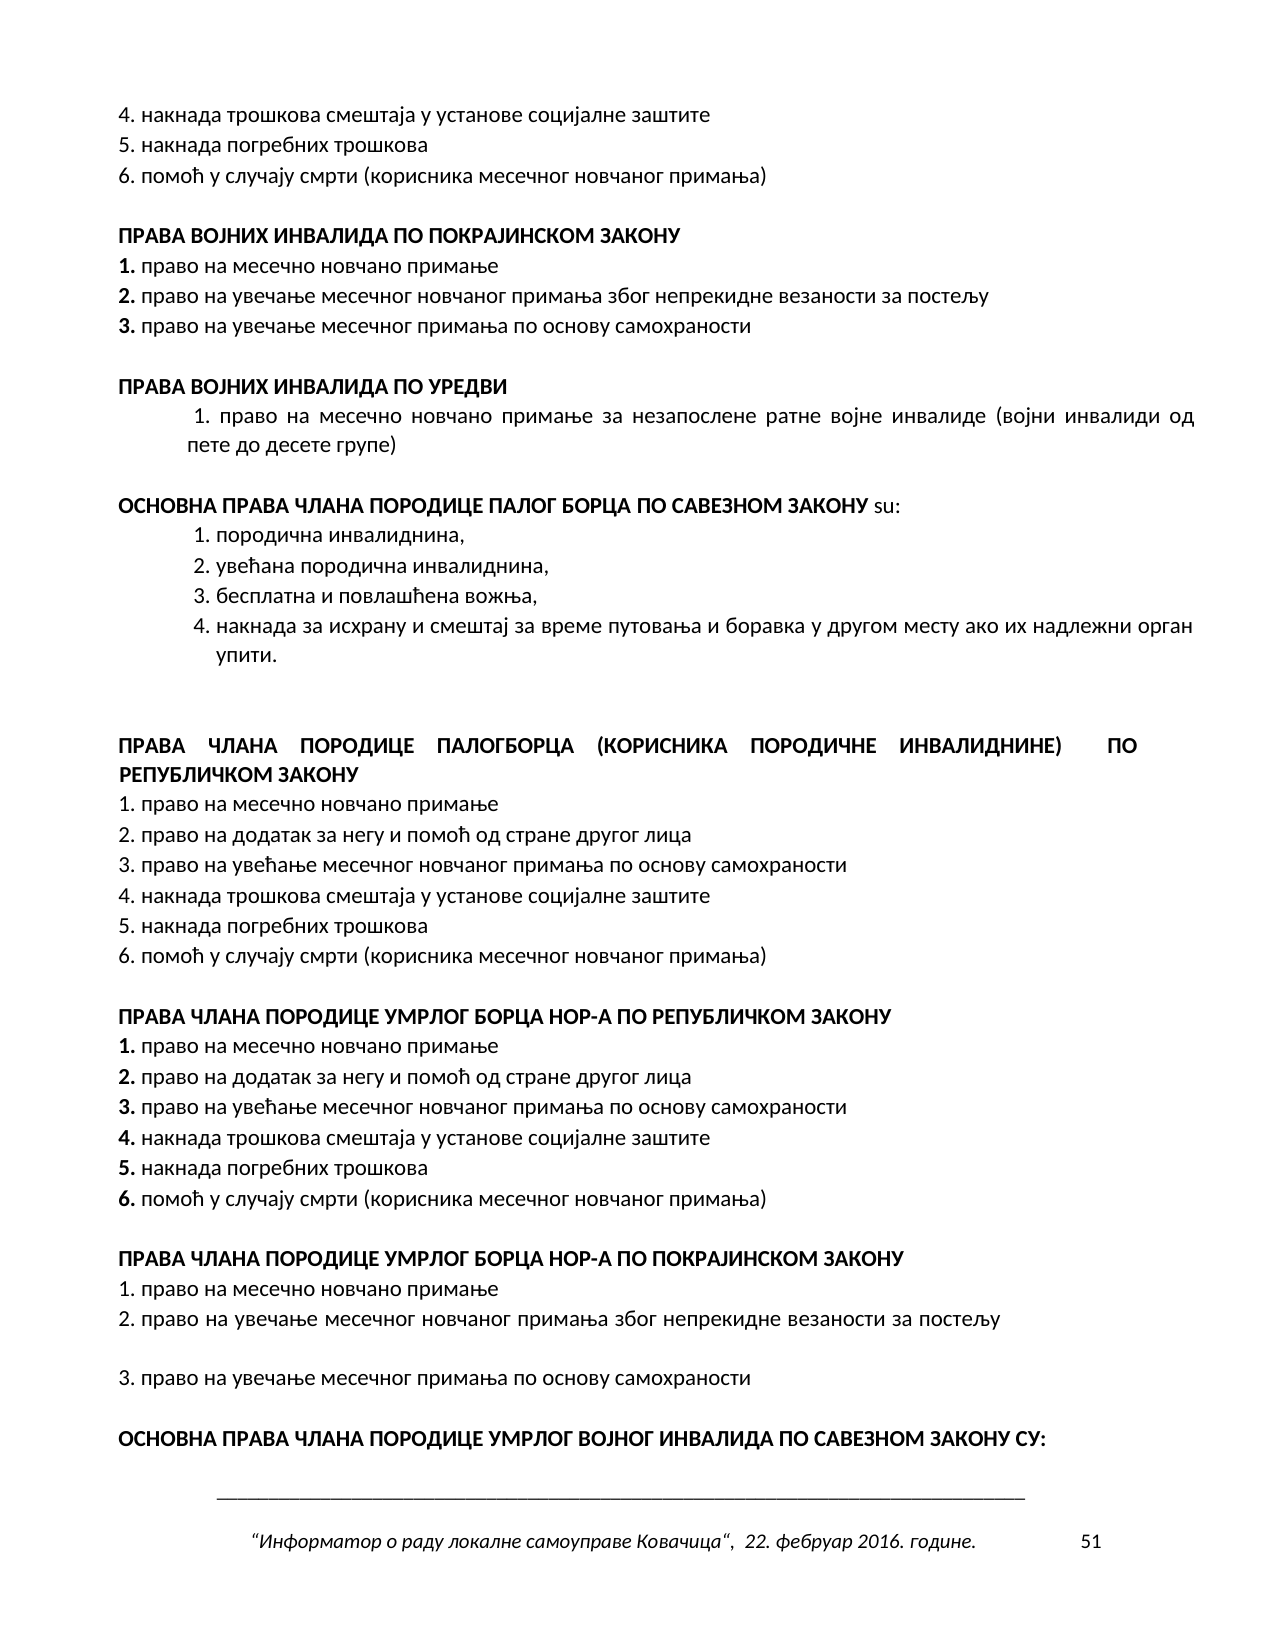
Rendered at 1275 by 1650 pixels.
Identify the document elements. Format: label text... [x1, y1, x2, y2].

list помоћ у случају смрти (корисника месечног новчаног примања) [118, 161, 1196, 189]
list право на додатак за негу и помоћ од стране другог лица [118, 1062, 1196, 1090]
list накнада погребних трошкова [118, 1153, 1196, 1181]
list увећана породична инвалиднина, [193, 551, 1196, 579]
list помоћ у случају смрти (корисника месечног новчаног примања) [118, 1184, 1196, 1212]
list право на увечање месечног новчаног примања због непрекидне везаности за постељу [118, 281, 1196, 309]
text ОСНОВНА ПРАВА ЧЛАНА ПОРОДИЦЕ УМРЛОГ ВОЈНОГ ИНВАЛИДА ПО САВЕЗНОМ ЗАКОНУ СУ: [118, 1424, 1196, 1452]
list право на месечно новчано примање [118, 1274, 1073, 1302]
subtitle ПРАВА ВОЈНИХ ИНВАЛИДА ПО ПОКРАЈИНСКОМ ЗАКОНУ [118, 221, 1138, 249]
list право на увећање месечног новчаног примања по основу самохраности [118, 850, 1196, 878]
list породична инвалиднина, [193, 520, 1196, 548]
list накнада трошкова смештаја у установе социјалне заштите [118, 881, 1196, 909]
list право на додатак за негу и помоћ од стране другог лица [118, 820, 1196, 848]
list накнада погребних трошкова [118, 911, 1196, 939]
subtitle ПРАВА ЧЛАНА ПОРОДИЦЕ УМРЛОГ БОРЦА НОР-А ПО РЕПУБЛИЧКОМ ЗАКОНУ [118, 1002, 1138, 1030]
subtitle ПРАВА ВОЈНИХ ИНВАЛИДА ПО УРЕДВИ [118, 372, 1138, 400]
list накнада трошкова смештаја у установе социјалне заштите [118, 1123, 1196, 1151]
list накнада за исхрану и смештај за време путовања и боравка у другом месту ако их надлежни орган упити. [193, 612, 1196, 668]
list право на месечно новчано примање [118, 789, 1196, 818]
list право на месечно новчано примање [118, 1032, 1196, 1060]
text 3. право на увечање месечног примања по основу самохраности [118, 1363, 1073, 1391]
list право на увечање месечног примања по основу самохраности [118, 312, 1196, 339]
list право на месечно новчано примање [118, 251, 1196, 279]
list накнада трошкова смештаја у установе социјалне заштите [118, 100, 1196, 128]
list накнада погребних трошкова [118, 130, 1196, 158]
subtitle ПРАВА ЧЛАНА ПОРОДИЦЕ ПАЛОГБОРЦА (КОРИСНИКА ПОРОДИЧНЕ ИНВАЛИДНИНЕ) ПО РЕПУБЛИЧКОМ ЗАКОНУ [118, 731, 1138, 788]
list право на увечање месечног новчаног примања због непрекидне везаности за постељу [118, 1304, 1073, 1361]
list право на увећање месечног новчаног примања по основу самохраности [118, 1092, 1196, 1121]
list помоћ у случају смрти (корисника месечног новчаног примања) [118, 942, 1196, 970]
subtitle ПРАВА ЧЛАНА ПОРОДИЦЕ УМРЛОГ БОРЦА НОР-А ПО ПОКРАЈИНСКОМ ЗАКОНУ [118, 1244, 1138, 1272]
text 1. право на месечно новчано примање за незапослене ратне војне инвалиде (војни инвалиди од пете до десете групе) [187, 402, 1196, 458]
list бесплатна и повлашћена вожња, [193, 581, 1196, 609]
text ОСНОВНА ПРАВА ЧЛАНА ПОРОДИЦЕ ПАЛОГ БОРЦА ПО САВЕЗНОМ ЗАКОНУ su: [118, 491, 1196, 519]
